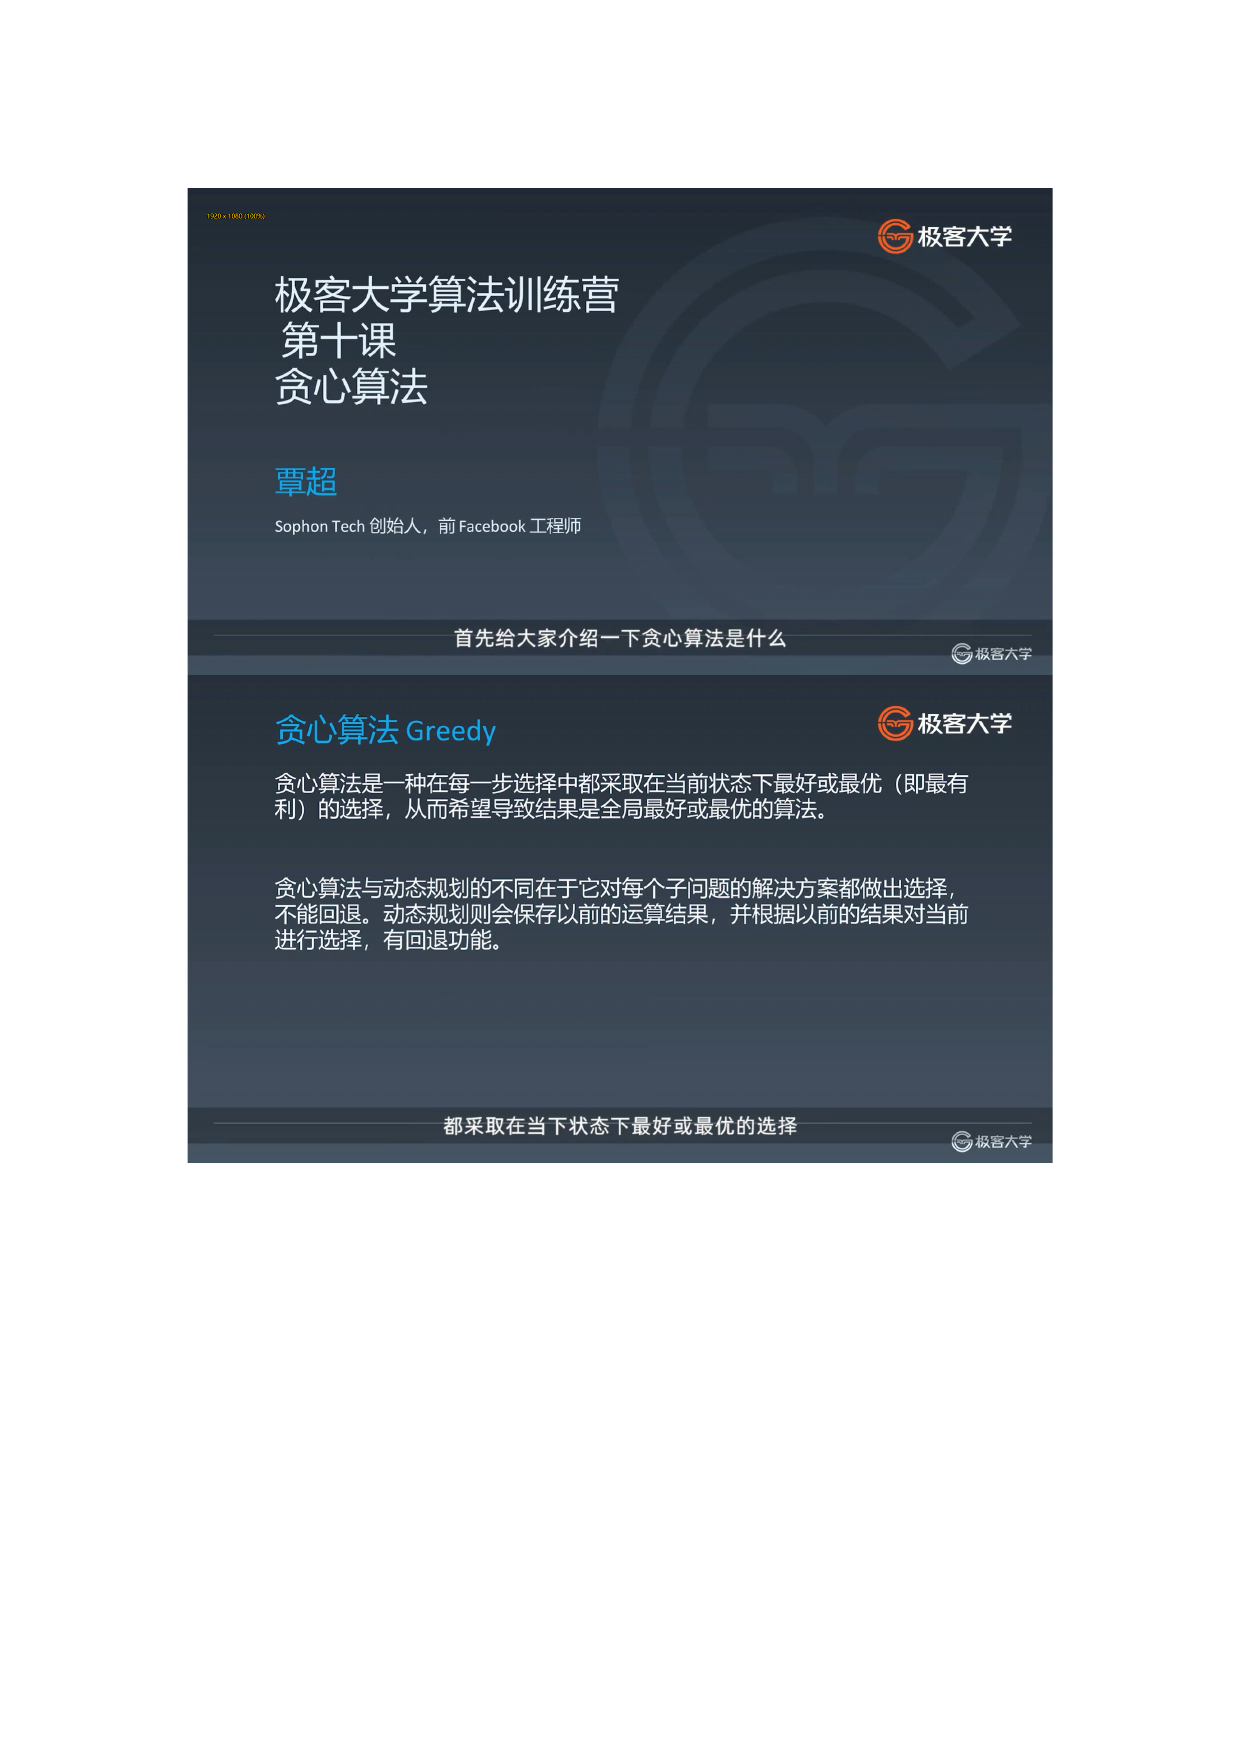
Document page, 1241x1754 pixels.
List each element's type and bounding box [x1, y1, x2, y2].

picture [187, 188, 1053, 1163]
